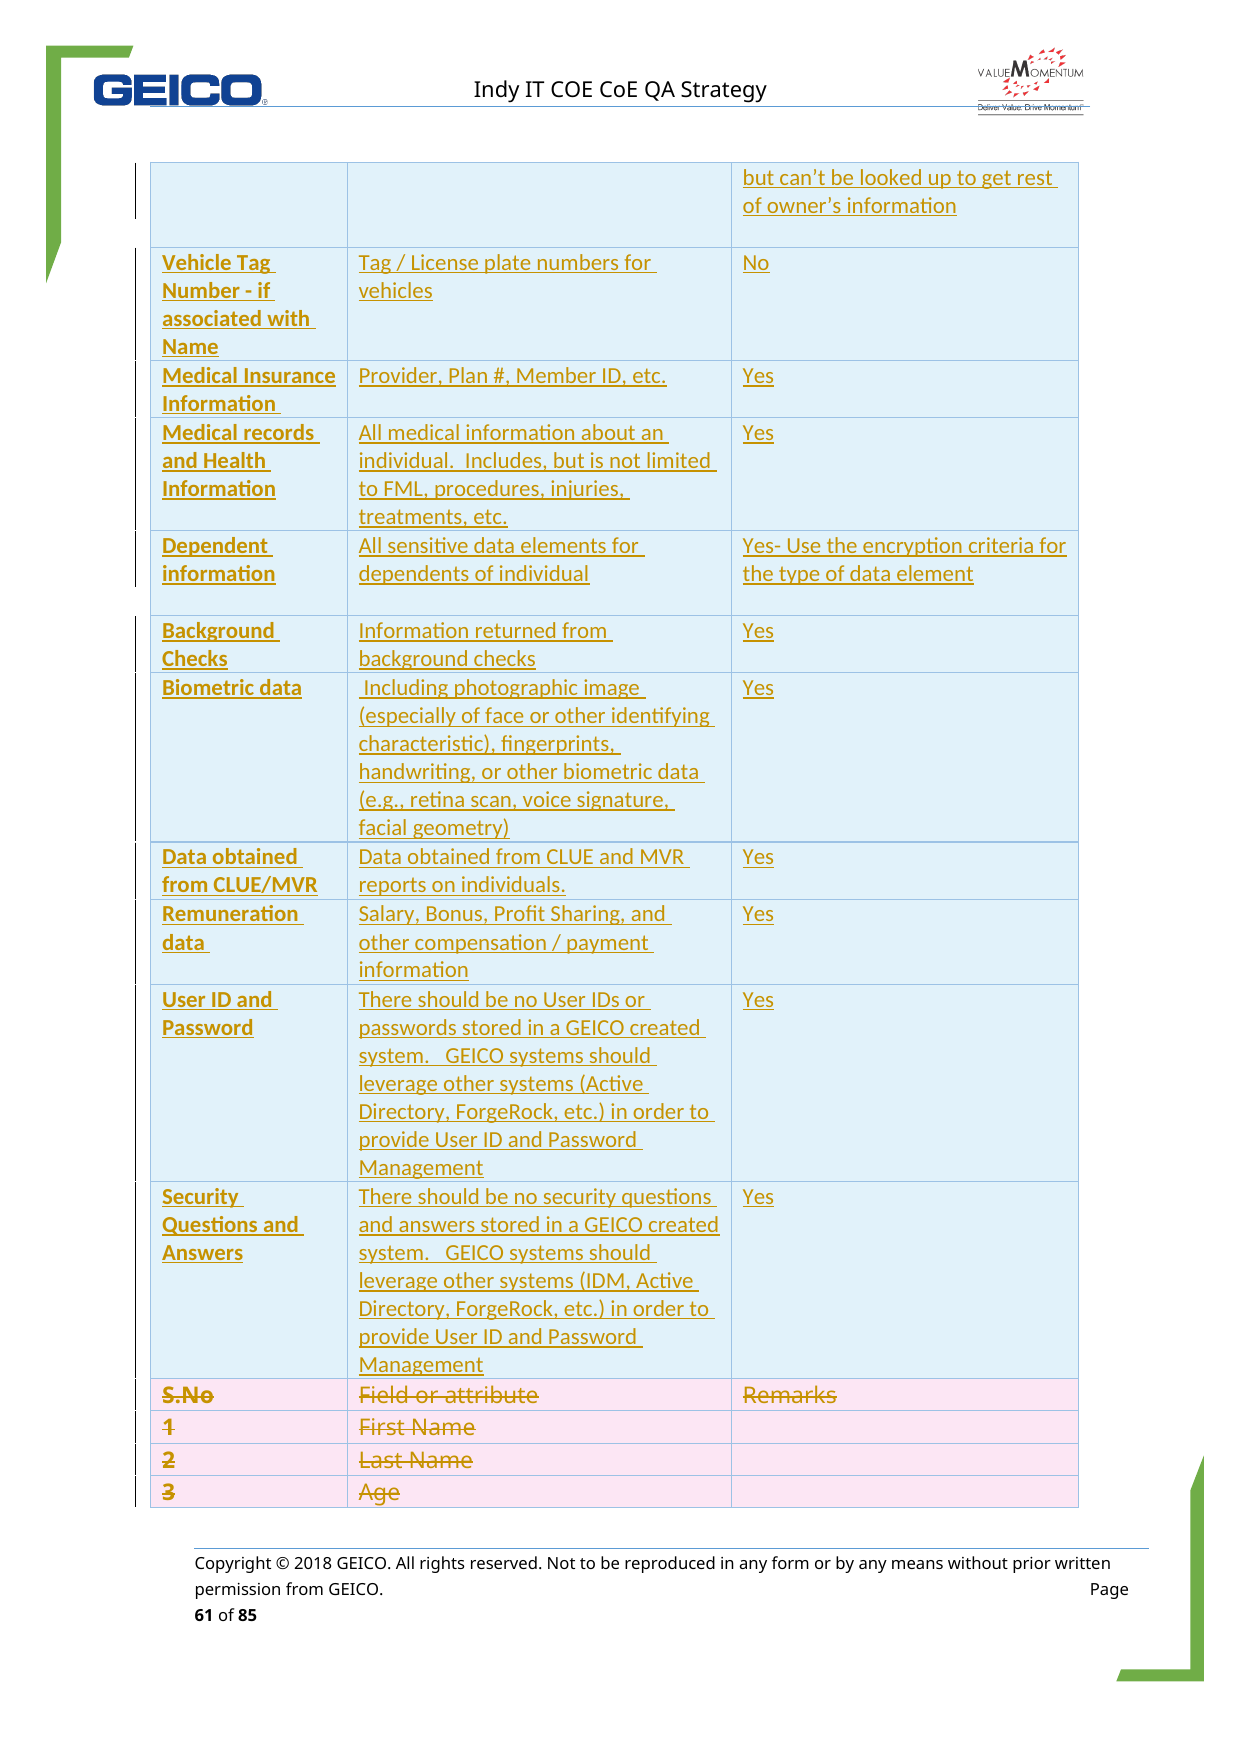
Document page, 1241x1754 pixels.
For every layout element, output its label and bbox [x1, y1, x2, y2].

picture [970, 42, 1091, 106]
picture [93, 74, 268, 106]
picture [970, 107, 1091, 120]
